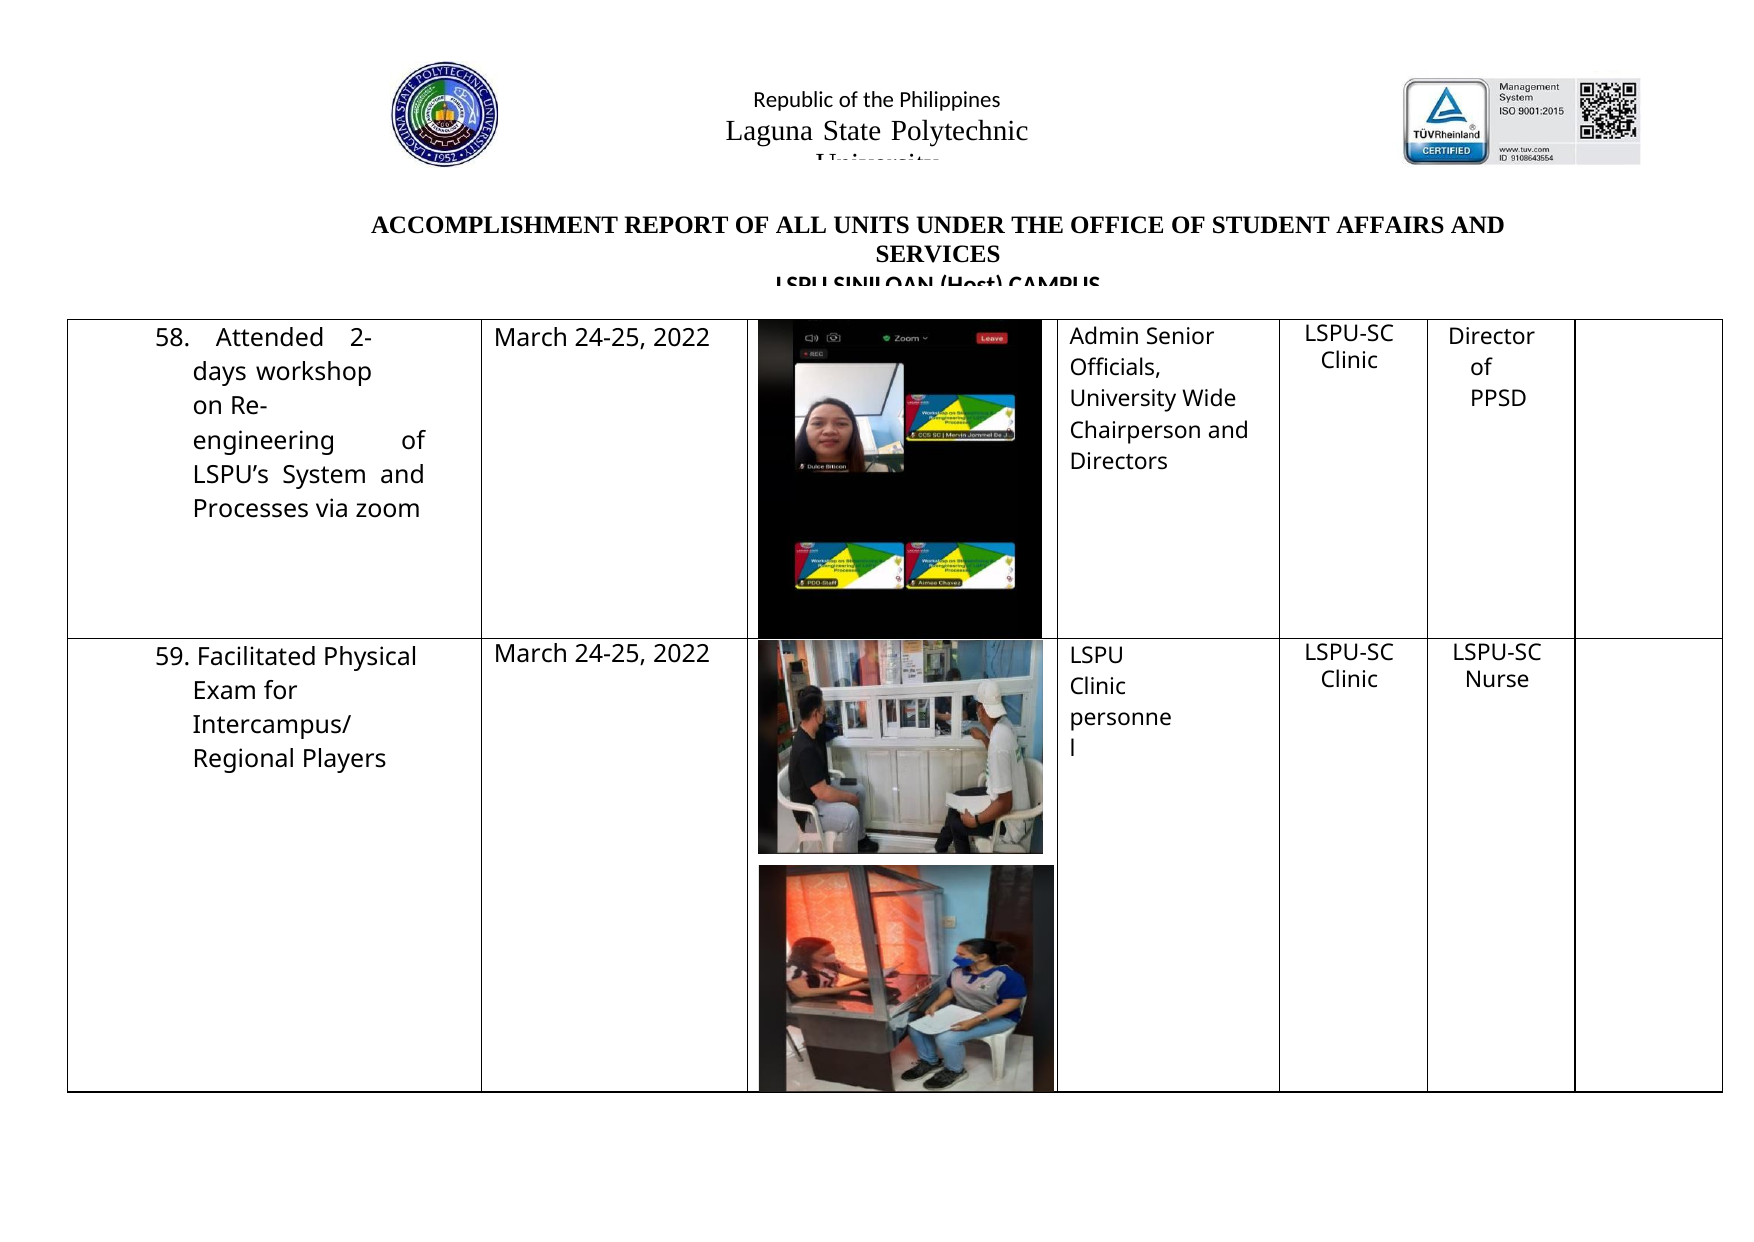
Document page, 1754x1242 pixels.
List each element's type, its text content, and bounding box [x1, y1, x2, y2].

picture [1396, 70, 1642, 167]
table_cell LSPU-SC Clinic [1280, 639, 1427, 1091]
table_header 58. Attended 2-days workshop on Re- engineering of LSPU’s System and Processes via zoom [68, 320, 481, 638]
picture [758, 865, 1054, 1092]
table_header [748, 320, 1057, 638]
table_cell [1576, 639, 1722, 1091]
table_header March 24-25, 2022 [482, 320, 747, 638]
table_cell LSPU-SC Nurse [1428, 639, 1574, 1091]
table_header Director of PPSD [1428, 320, 1574, 638]
table_cell [748, 639, 1057, 1091]
table_header [1576, 320, 1722, 638]
table_header LSPU-SC Clinic [1280, 320, 1427, 638]
table_cell 59. Facilitated Physical Exam for Intercampus/ Regional Players [68, 639, 481, 1091]
table_cell March 24-25, 2022 [482, 639, 747, 1091]
table_header Admin Senior Officials, University Wide Chairperson and Directors [1058, 320, 1279, 638]
table_cell LSPU Clinic personnel [1058, 639, 1279, 1091]
picture [389, 61, 499, 168]
